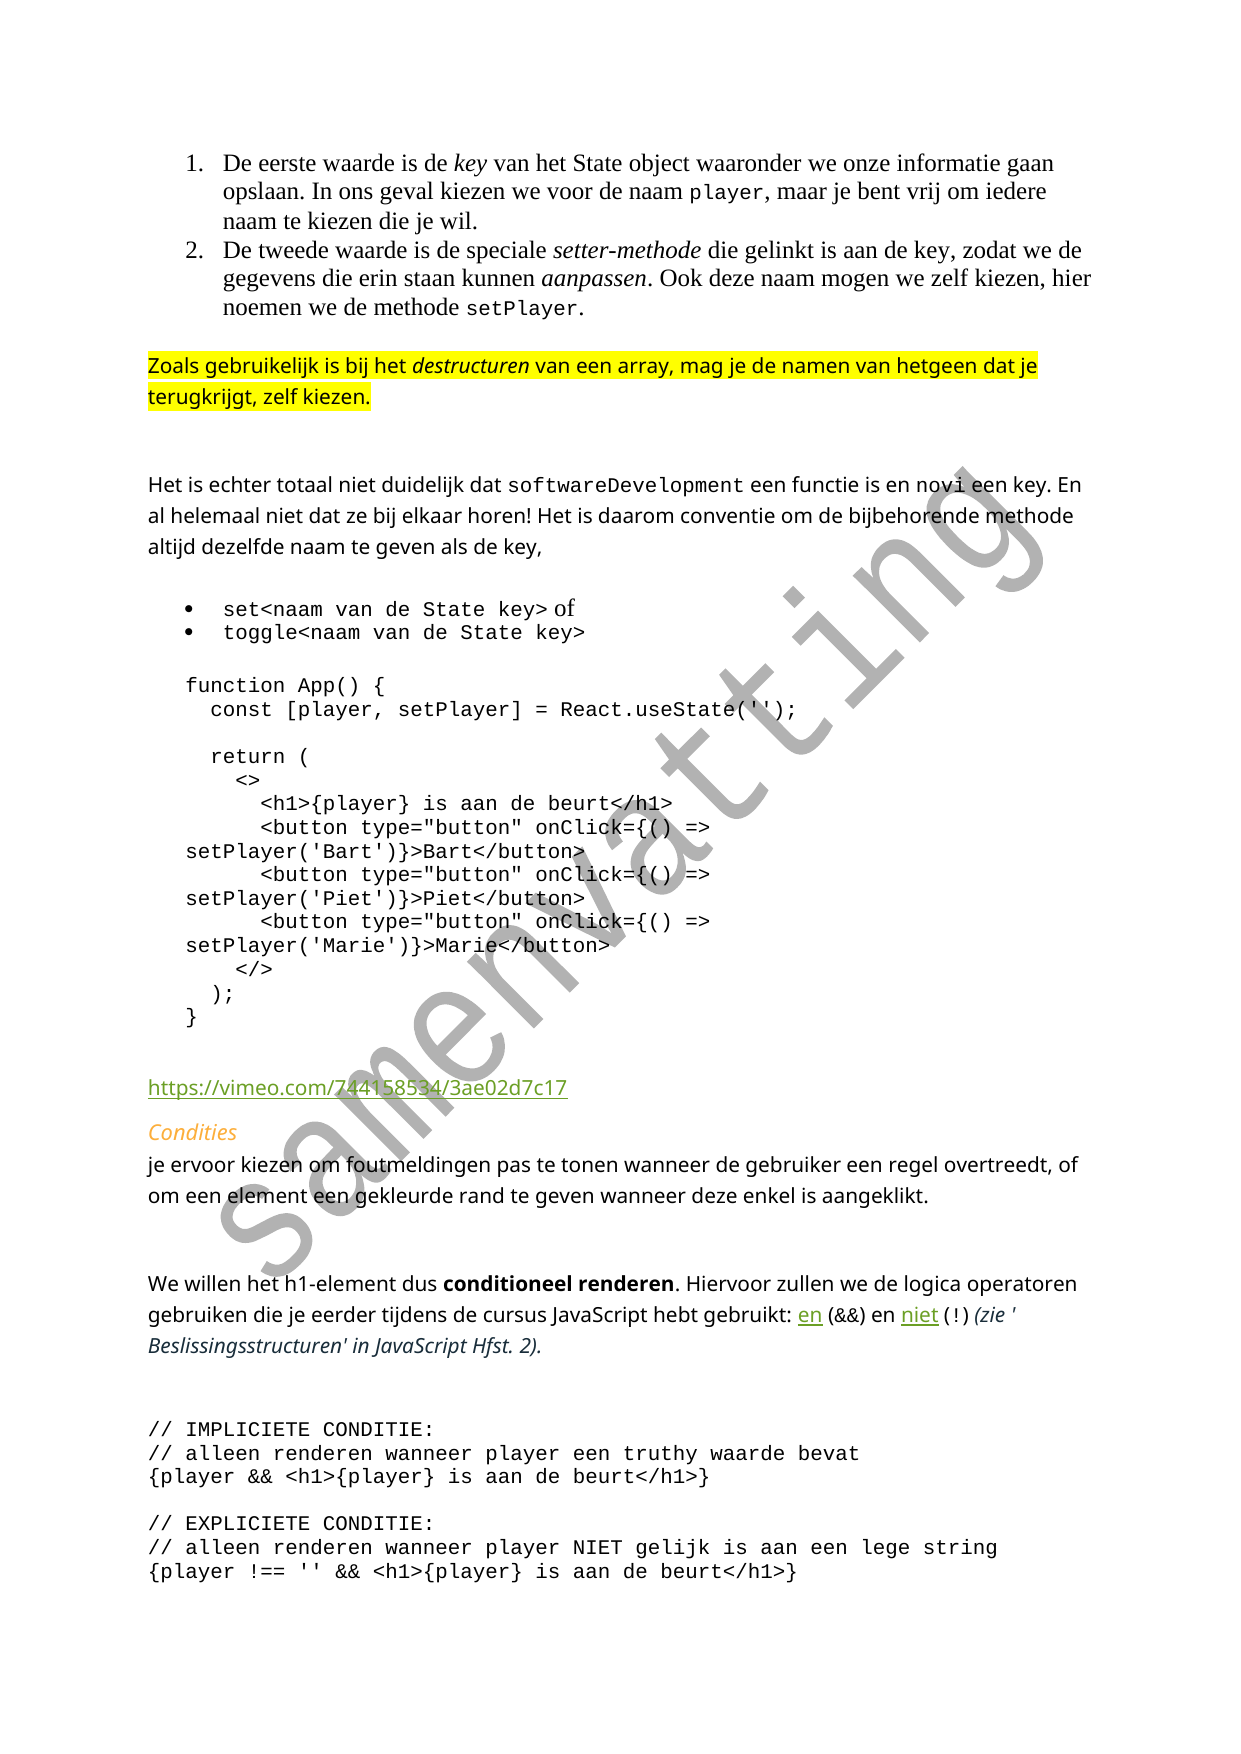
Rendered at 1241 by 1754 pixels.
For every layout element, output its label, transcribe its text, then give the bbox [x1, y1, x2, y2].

text function App() { [185, 675, 1093, 699]
text ); [185, 982, 1093, 1006]
text // IMPLICIETE CONDITIE: [148, 1419, 1093, 1442]
text } [185, 1006, 1093, 1030]
text // EXPLICIETE CONDITIE: [148, 1513, 1093, 1537]
text Zoals gebruikelijk is bij het destructuren van een array, mag je de namen van hetgeen dat je terugkrijgt, zelf kiezen. [148, 351, 1093, 411]
text return ( [185, 746, 1093, 770]
list De eerste waarde is de key van het State object waaronder we onze informatie gaan opslaan. In ons geval kiezen we voor de naam player, maar je bent vrij om iedere naam te kiezen die je wil. [185, 148, 1093, 235]
text // alleen renderen wanneer player NIET gelijk is aan een lege string [148, 1537, 1093, 1561]
subtitle Condities [148, 1117, 1093, 1147]
text Het is echter totaal niet duidelijk dat softwareDevelopment een functie is en novi een key. En al helemaal niet dat ze bij elkaar horen! Het is daarom conventie om de bijbehorende methode altijd dezelfde naam te geven als de key, [148, 470, 1093, 561]
text <button type="button" onClick={() => setPlayer('Marie')}>Marie</button> [185, 912, 1093, 959]
list toggle<naam van de State key> [185, 622, 1093, 646]
text <> [185, 770, 1093, 793]
list De tweede waarde is de speciale setter-methode die gelinkt is aan de key, zodat we de gegevens die erin staan kunnen aanpassen. Ook deze naam mogen we zelf kiezen, hier noemen we de methode setPlayer. [185, 235, 1093, 322]
text We willen het h1-element dus conditioneel renderen. Hiervoor zullen we de logica operatoren gebruiken die je eerder tijdens de cursus JavaScript hebt gebruikt: en (&&) en niet (!) (zie ' Beslissingsstructuren' in JavaScript Hfst. 2). [148, 1269, 1093, 1360]
text const [player, setPlayer] = React.useState(''); [185, 699, 1093, 722]
text <button type="button" onClick={() => setPlayer('Piet')}>Piet</button> [185, 864, 1093, 912]
text // alleen renderen wanneer player een truthy waarde bevat [148, 1442, 1093, 1466]
text {player && <h1>{player} is aan de beurt</h1>} [148, 1466, 1093, 1490]
text https://vimeo.com/744158534/3ae02d7c17 [148, 1073, 1093, 1102]
text {player !== '' && <h1>{player} is aan de beurt</h1>} [148, 1561, 1093, 1584]
list set<naam van de State key> of [185, 593, 1093, 622]
text je ervoor kiezen om foutmeldingen pas te tonen wanneer de gebruiker een regel overtreedt, of om een element een gekleurde rand te geven wanneer deze enkel is aangeklikt. [148, 1150, 1093, 1210]
text </> [185, 959, 1093, 982]
text <button type="button" onClick={() => setPlayer('Bart')}>Bart</button> [185, 817, 1093, 864]
text <h1>{player} is aan de beurt</h1> [185, 793, 1093, 817]
